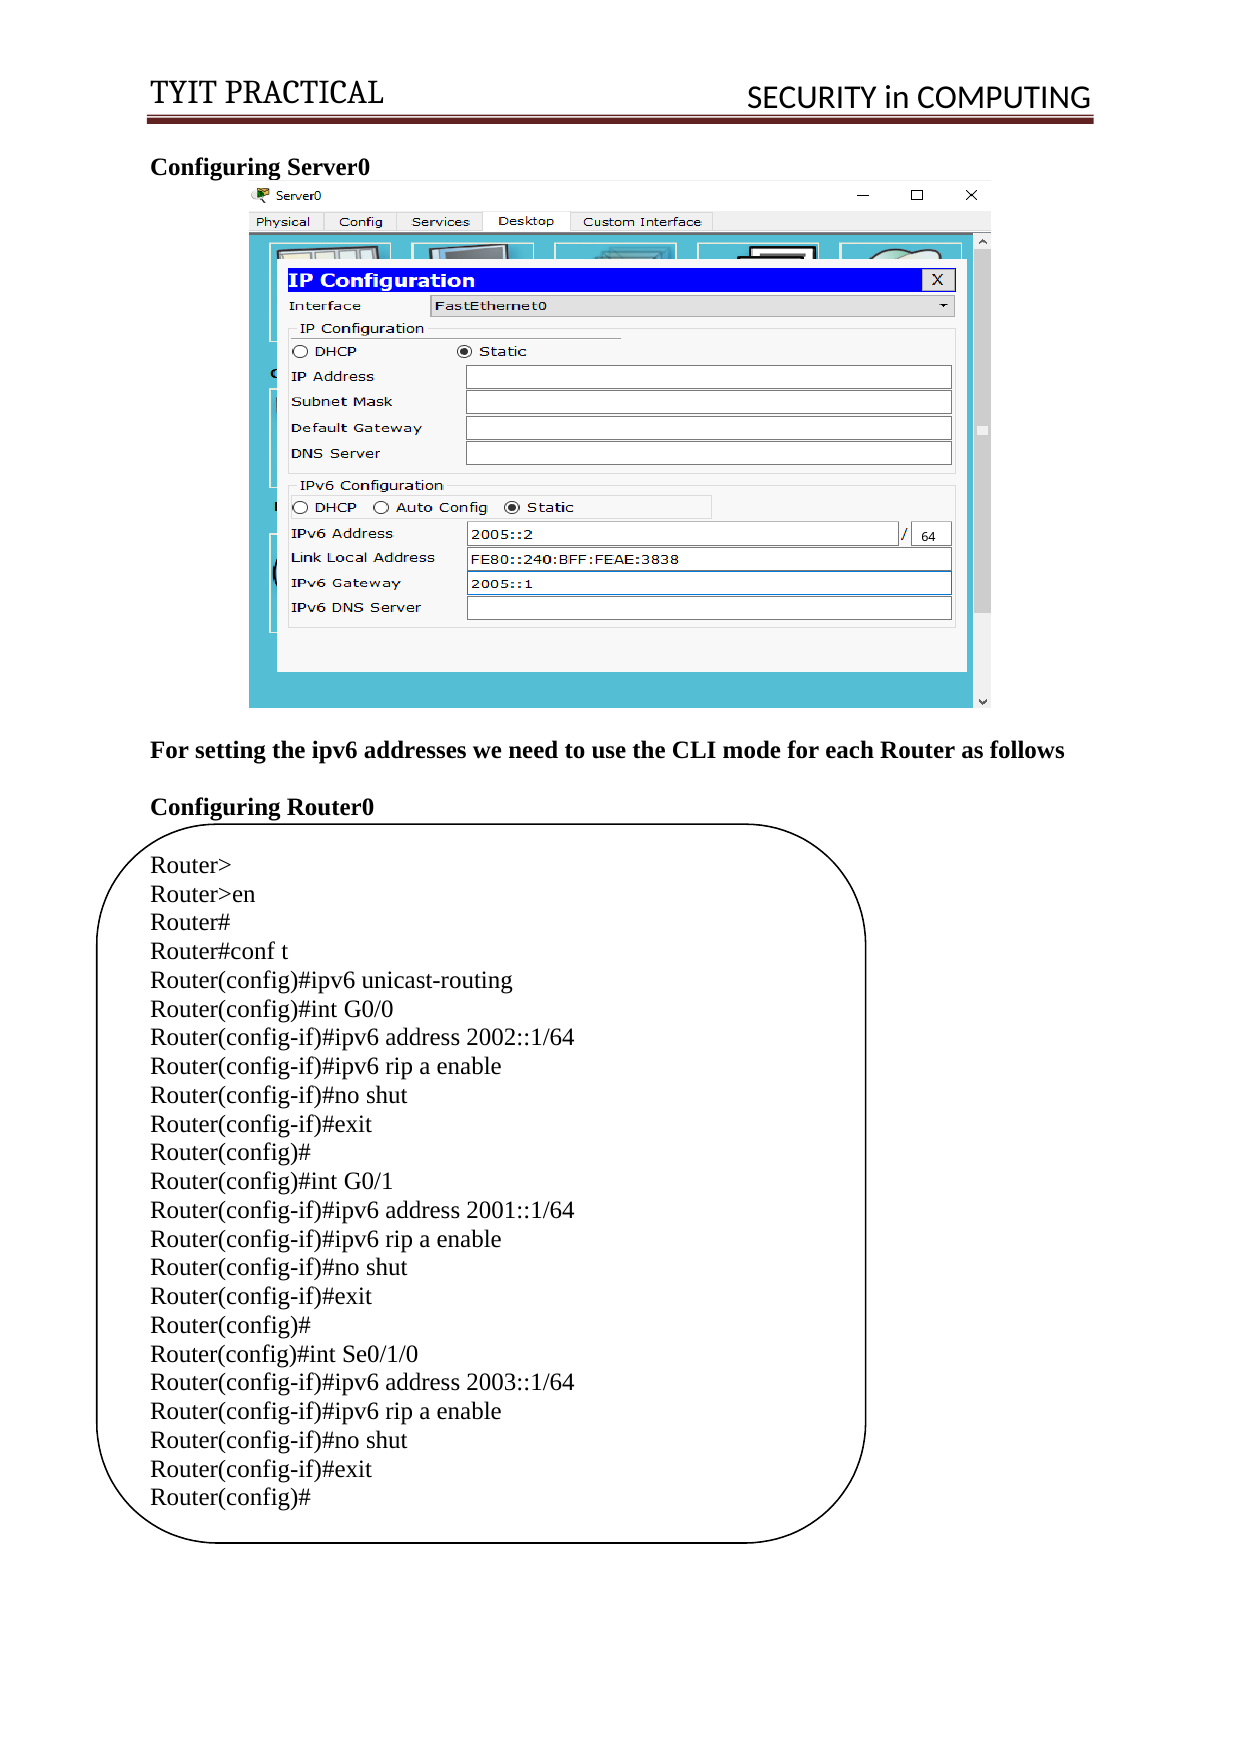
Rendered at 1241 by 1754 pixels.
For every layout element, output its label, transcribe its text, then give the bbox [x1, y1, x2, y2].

text Configuring Server0 [150, 152, 1161, 181]
subtitle For setting the ipv6 addresses we need to use the CLI mode for each Router as follows Configuring Router0 [150, 735, 1067, 821]
picture [249, 180, 991, 708]
